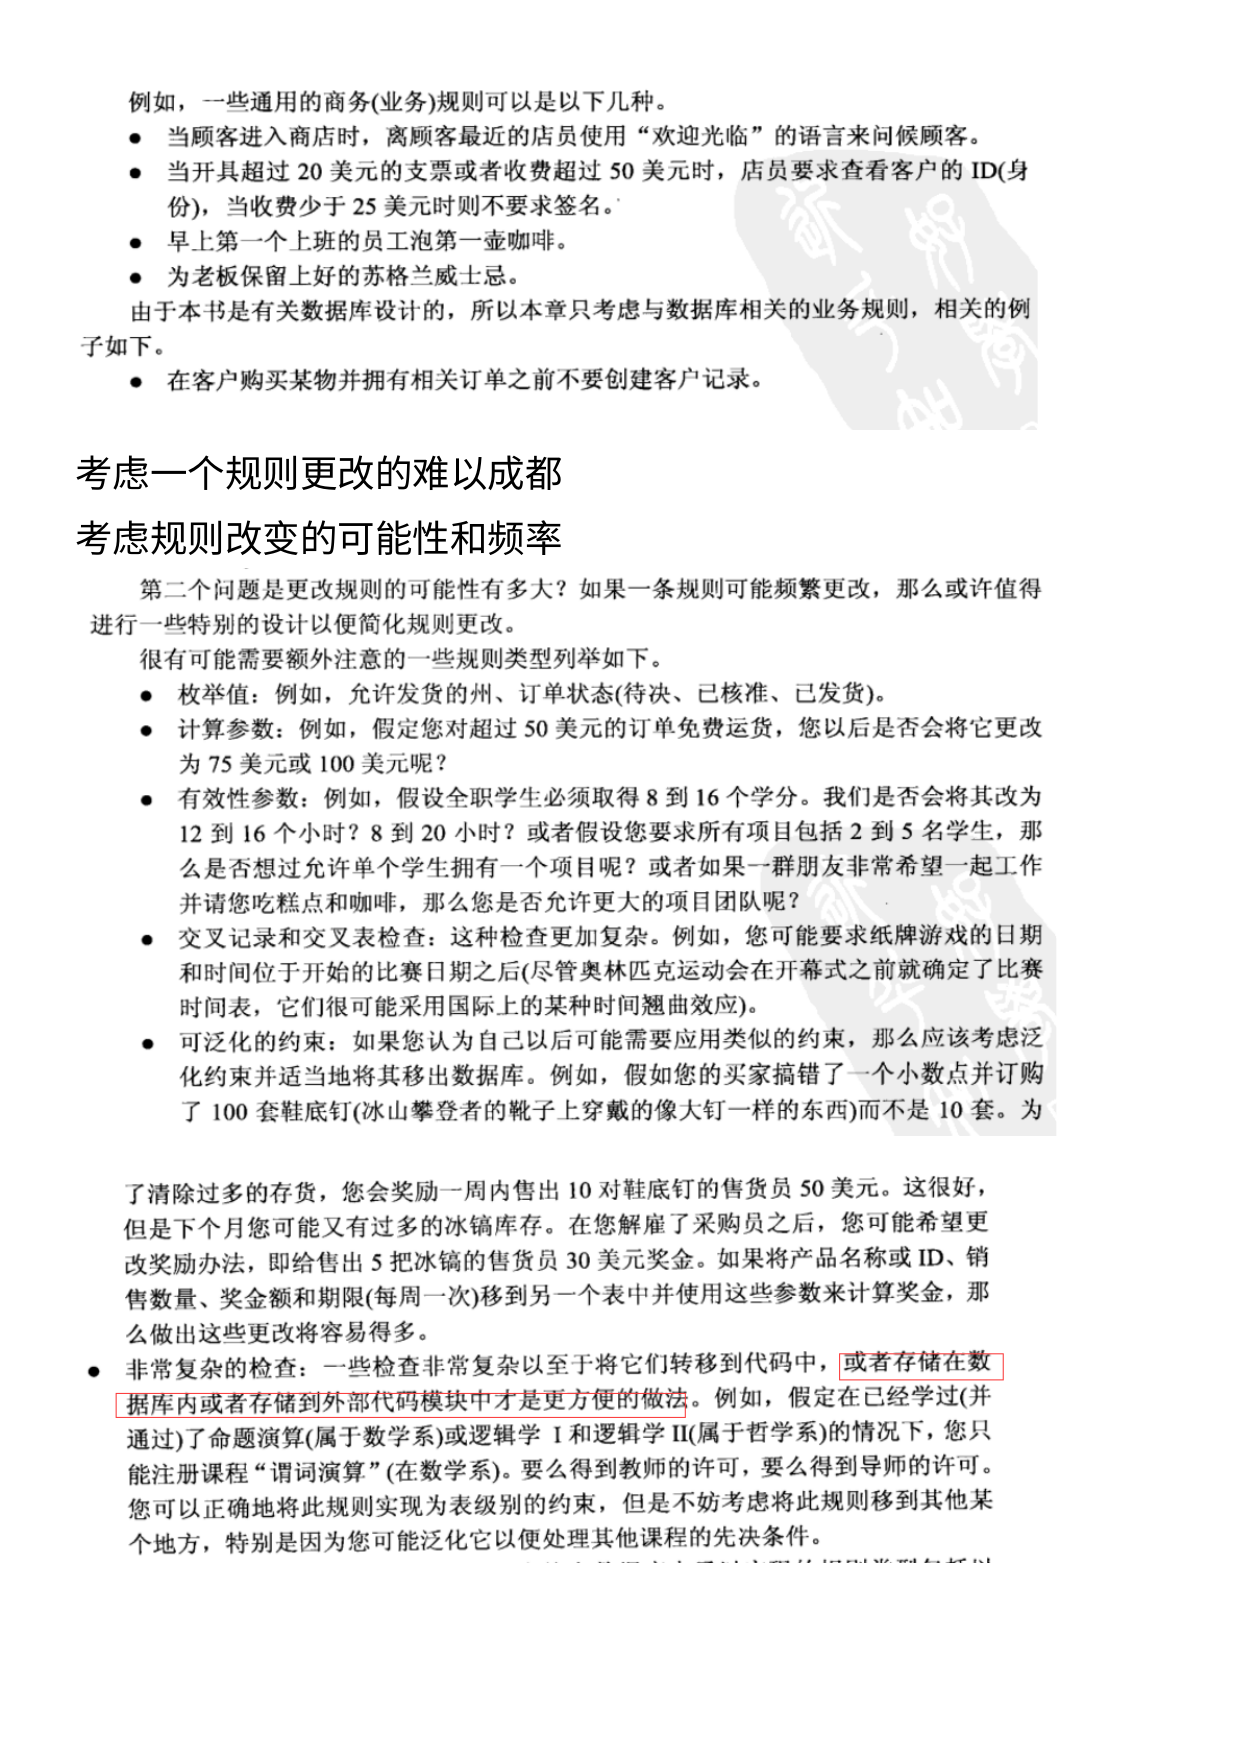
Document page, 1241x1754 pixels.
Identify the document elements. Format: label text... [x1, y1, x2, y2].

picture [75, 1153, 1009, 1563]
picture [75, 568, 1057, 1136]
text 考虑一个规则更改的难以成都 [75, 438, 1165, 503]
text 考虑规则改变的可能性和频率 [75, 503, 1165, 568]
picture [75, 80, 1038, 430]
